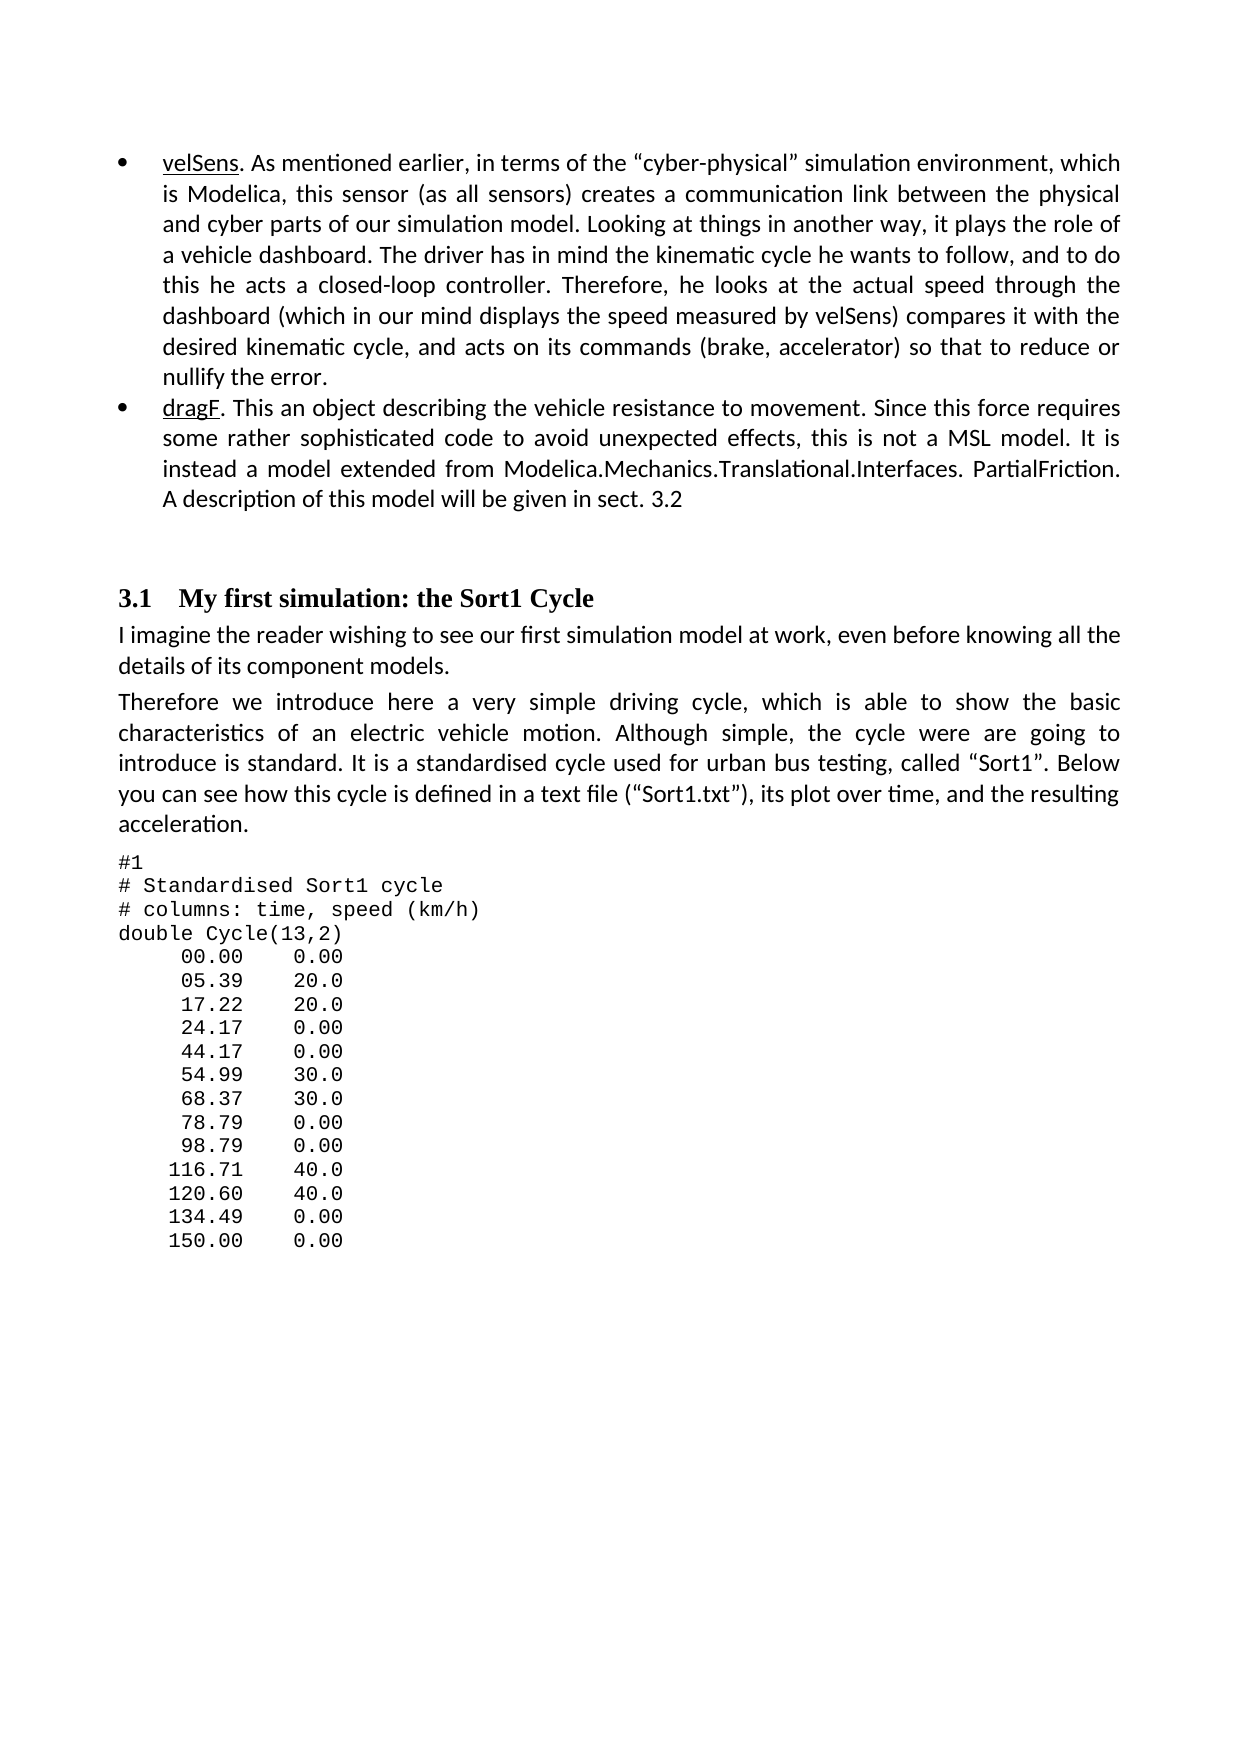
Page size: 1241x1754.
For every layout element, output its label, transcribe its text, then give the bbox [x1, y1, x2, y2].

text 24.17 0.00 [118, 1017, 1122, 1041]
text 00.00 0.00 [118, 946, 1122, 970]
text 120.60 40.0 [118, 1183, 1122, 1206]
list dragF. This an object describing the vehicle resistance to movement. Since this force requires some rather sophisticated code to avoid unexpected effects, this is not a MSL model. It is instead a model extended from Modelica.Mechanics.Translational.Interfaces. PartialFriction. A description of this model will be given in sect. 3.2 [118, 392, 1122, 514]
text 98.79 0.00 [118, 1135, 1122, 1159]
text double Cycle(13,2) [118, 923, 1122, 946]
text 05.39 20.0 [118, 970, 1122, 993]
subtitle My first simulation: the Sort1 Cycle [118, 582, 1122, 613]
text 150.00 0.00 [118, 1230, 1122, 1254]
list velSens. As mentioned earlier, in terms of the “cyber-physical” simulation environment, which is Modelica, this sensor (as all sensors) creates a communication link between the physical and cyber parts of our simulation model. Looking at things in another way, it plays the role of a vehicle dashboard. The driver has in mind the kinematic cycle he wants to follow, and to do this he acts a closed-loop controller. Therefore, he looks at the actual speed through the dashboard (which in our mind displays the speed measured by velSens) compares it with the desired kinematic cycle, and acts on its commands (brake, accelerator) so that to reduce or nullify the error. [118, 148, 1122, 392]
text 134.49 0.00 [118, 1206, 1122, 1230]
text # columns: time, speed (km/h) [118, 899, 1122, 923]
text 68.37 30.0 [118, 1088, 1122, 1112]
text Therefore we introduce here a very simple driving cycle, which is able to show the basic characteristics of an electric vehicle motion. Although simple, the cycle were are going to introduce is standard. It is a standardised cycle used for urban bus testing, called “Sort1”. Below you can see how this cycle is defined in a text file (“Sort1.txt”), its plot over time, and the resulting acceleration. [118, 687, 1122, 839]
text I imagine the reader wishing to see our first simulation model at work, even before knowing all the details of its component models. [118, 619, 1122, 680]
text #1 [118, 852, 1122, 875]
text 54.99 30.0 [118, 1064, 1122, 1088]
text 78.79 0.00 [118, 1112, 1122, 1135]
text # Standardised Sort1 cycle [118, 875, 1122, 899]
text 116.71 40.0 [118, 1159, 1122, 1183]
text 44.17 0.00 [118, 1041, 1122, 1064]
text 17.22 20.0 [118, 993, 1122, 1017]
